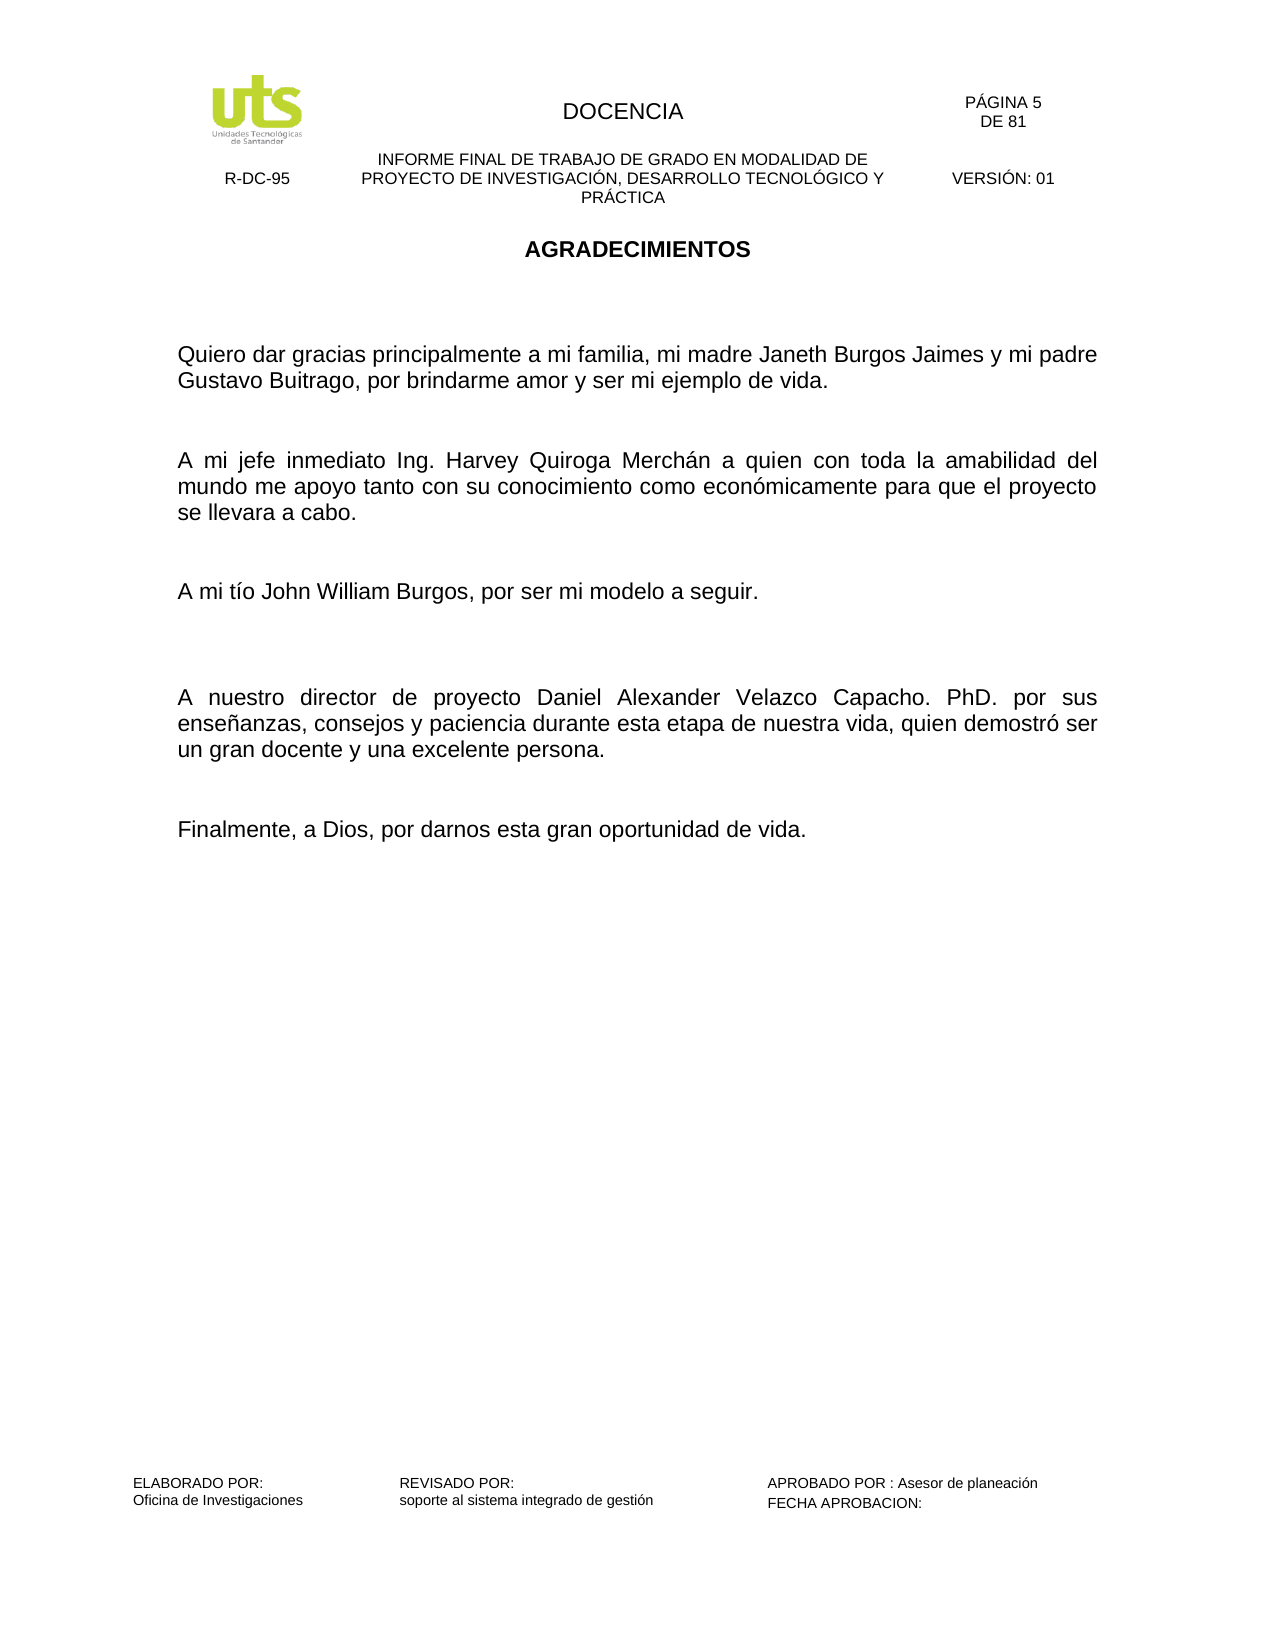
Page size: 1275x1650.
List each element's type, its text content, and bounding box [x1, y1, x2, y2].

text Quiero dar gracias principalmente a mi familia, mi madre Janeth Burgos Jaimes y mi padre Gustavo Buitrago, por brindarme amor y ser mi ejemplo de vida. [177, 341, 1098, 394]
text A mi tío John William Burgos, por ser mi modelo a seguir. [177, 578, 1098, 605]
picture [212, 75, 302, 144]
text AGRADECIMIENTOS [177, 236, 1098, 262]
text A nuestro director de proyecto Daniel Alexander Velazco Capacho. PhD. por sus enseñanzas, consejos y paciencia durante esta etapa de nuestra vida, quien demostró ser un gran docente y una excelente persona. [177, 684, 1098, 763]
text A mi jefe inmediato Ing. Harvey Quiroga Merchán a quien con toda la amabilidad del mundo me apoyo tanto con su conocimiento como económicamente para que el proyecto se llevara a cabo. [177, 447, 1098, 526]
text Finalmente, a Dios, por darnos esta gran oportunidad de vida. [177, 816, 1098, 842]
